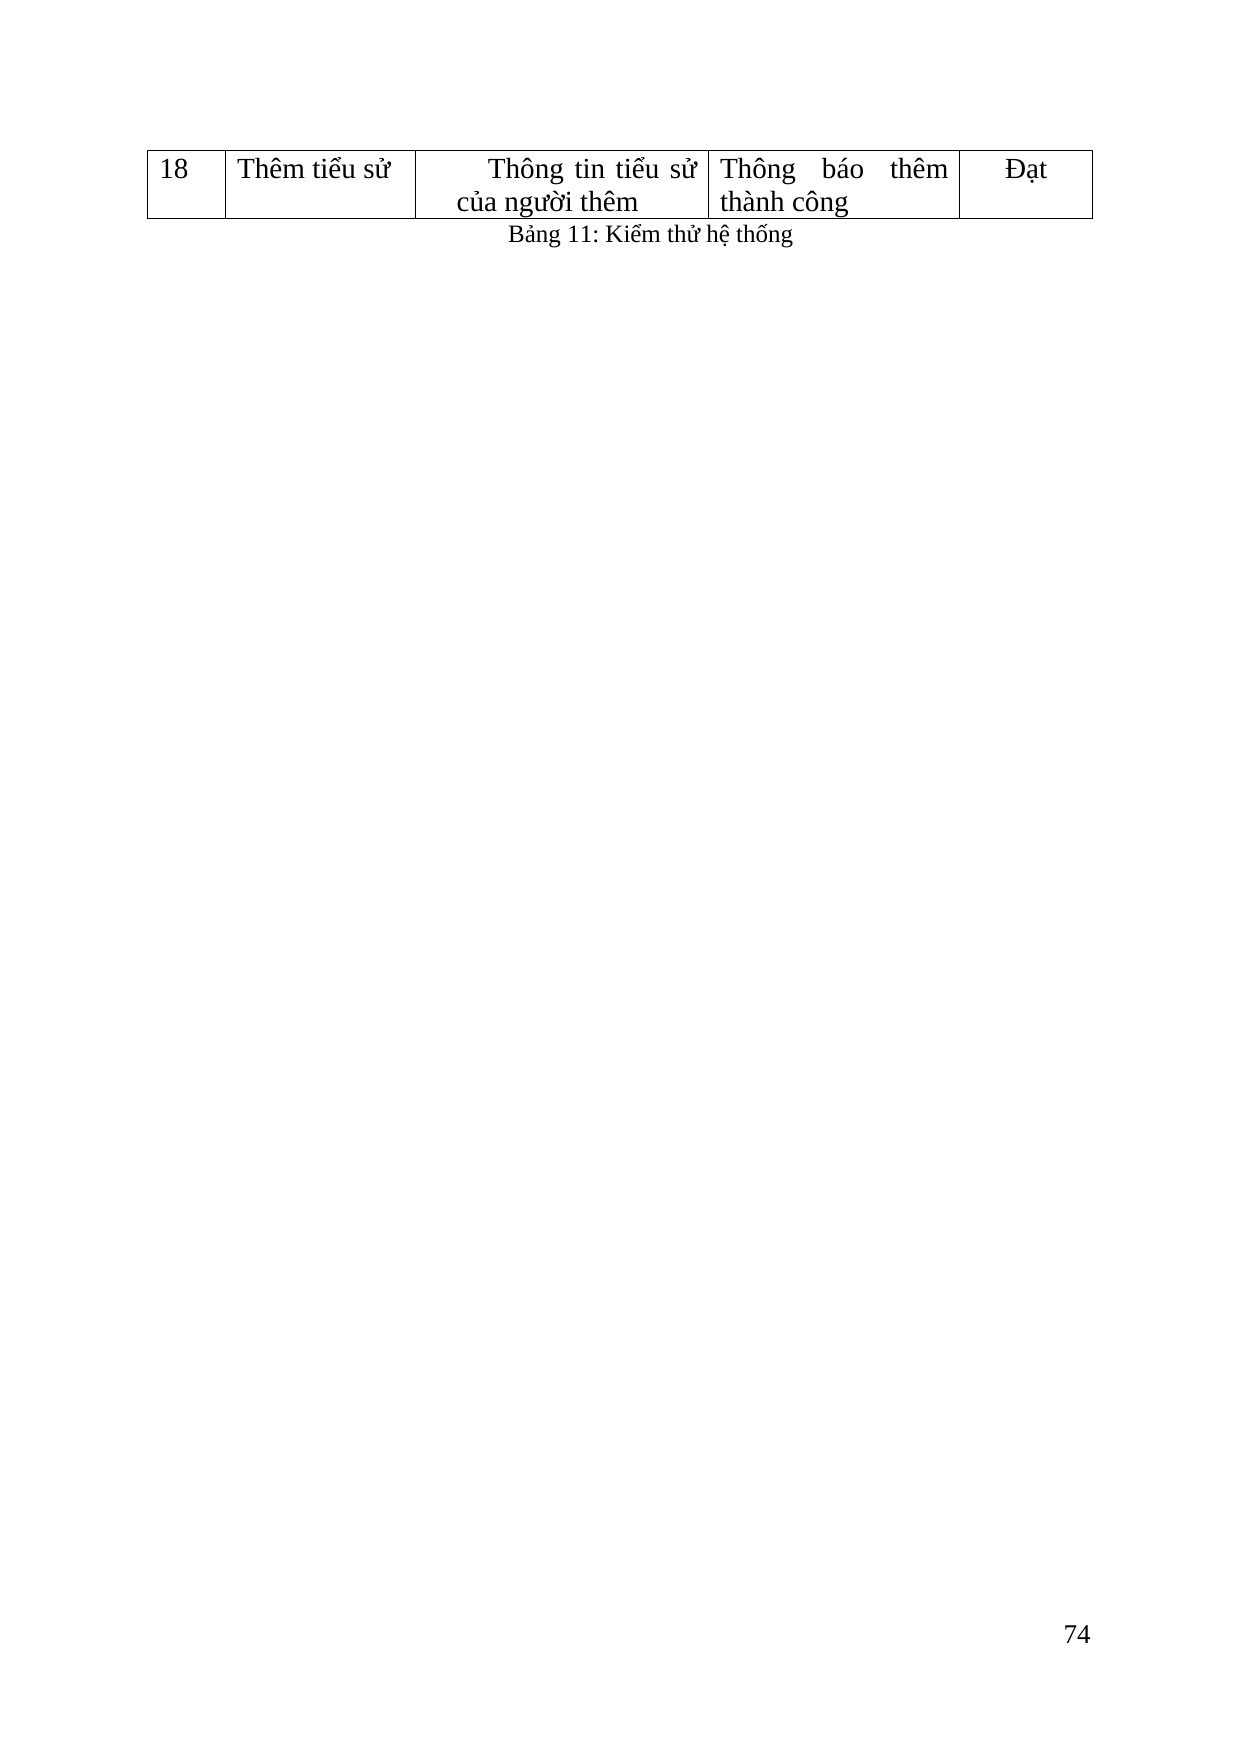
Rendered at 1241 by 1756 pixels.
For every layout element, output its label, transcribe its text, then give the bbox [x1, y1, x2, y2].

table_cell 18 [148, 151, 225, 218]
table_cell Đạt [960, 151, 1092, 218]
table_cell Thông tin tiểu sử của người thêm [416, 151, 708, 218]
table_cell Thêm tiểu sử [226, 151, 415, 218]
table_cell Thông báo thêm thành công [709, 151, 959, 218]
